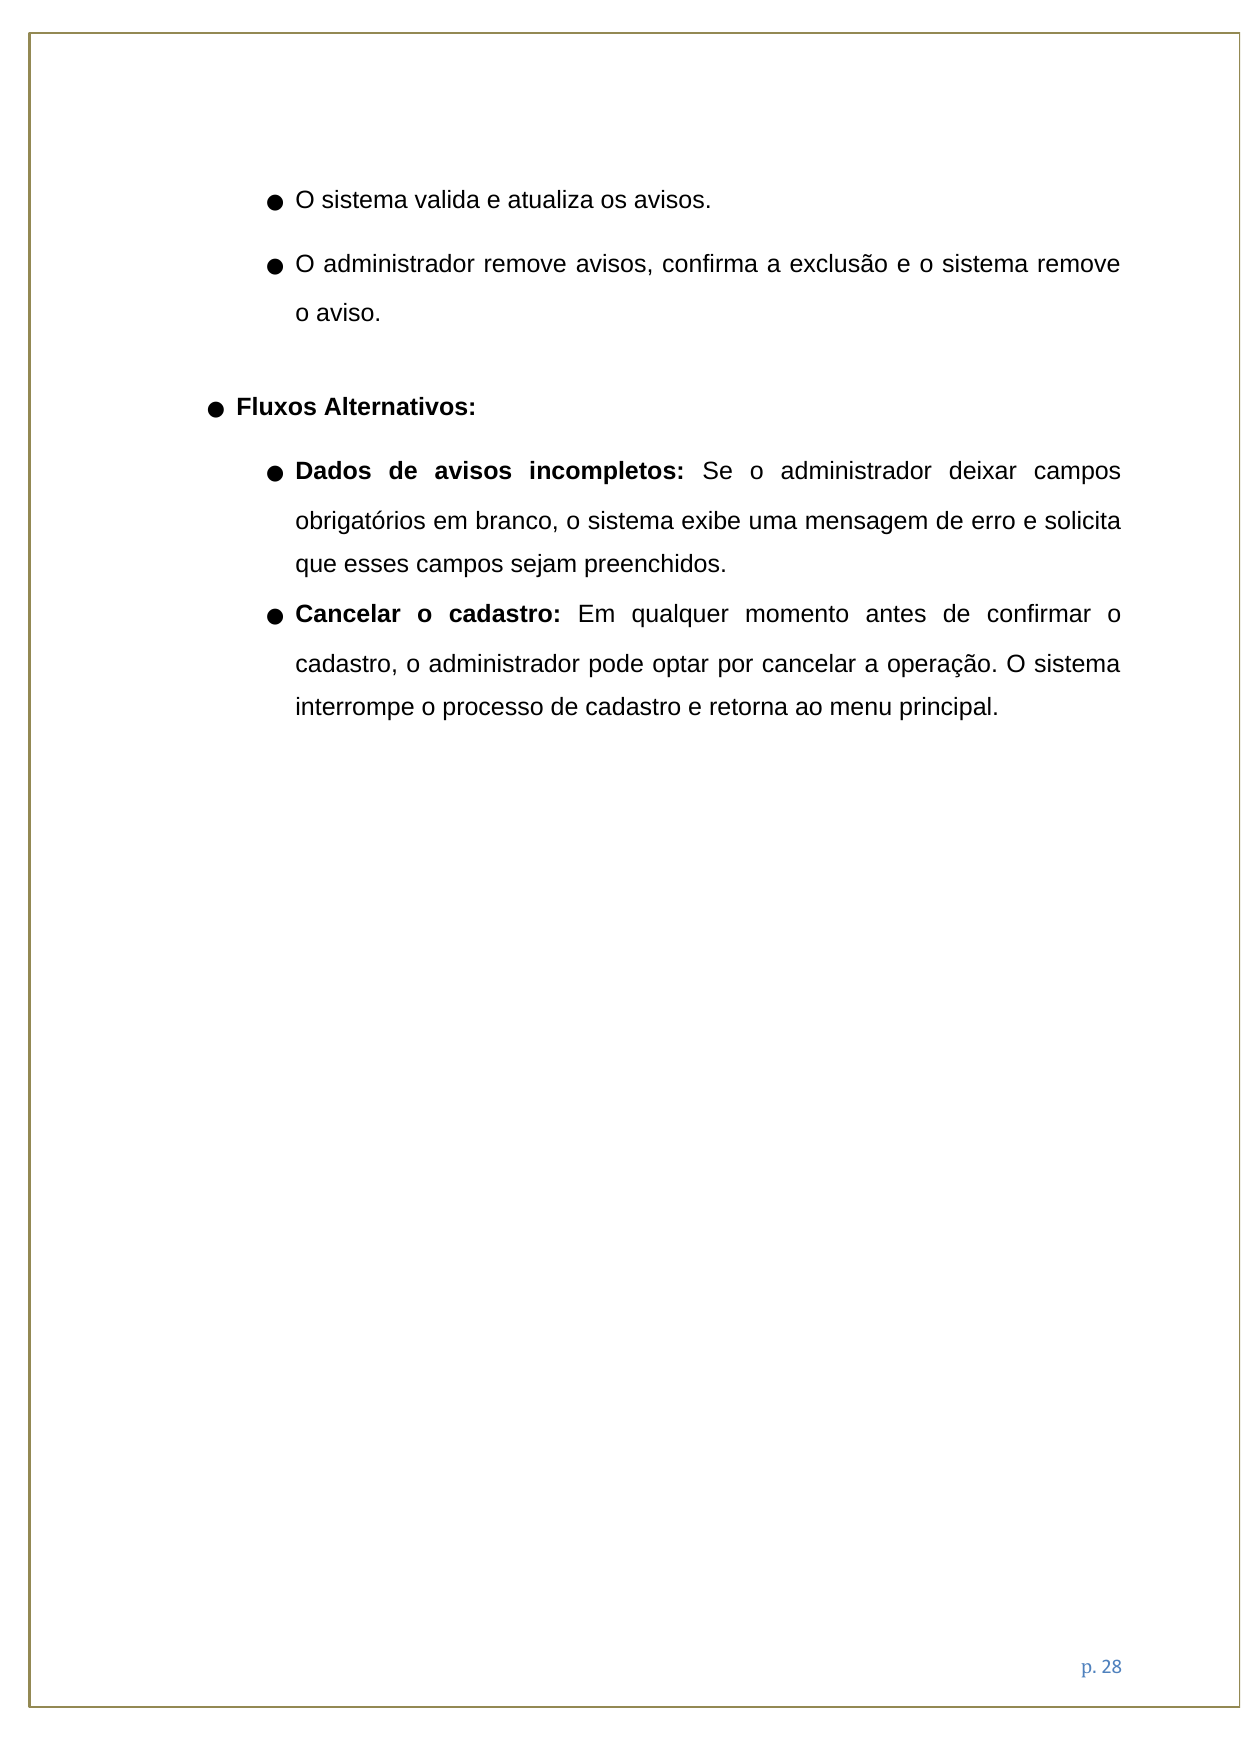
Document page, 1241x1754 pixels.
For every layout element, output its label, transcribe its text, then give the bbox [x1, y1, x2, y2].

list Fluxos Alternativos: [207, 384, 1122, 427]
list Dados de avisos incompletos: Se o administrador deixar campos obrigatórios em branco, o sistema exibe uma mensagem de erro e solicita que esses campos sejam preenchidos. [266, 449, 1122, 578]
list Cancelar o cadastro: Em qualquer momento antes de confirmar o cadastro, o administrador pode optar por cancelar a operação. O sistema interrompe o processo de cadastro e retorna ao menu principal. [266, 592, 1122, 721]
list O sistema valida e atualiza os avisos. [266, 177, 1122, 220]
list O administrador remove avisos, confirma a exclusão e o sistema remove o aviso. [266, 241, 1122, 327]
